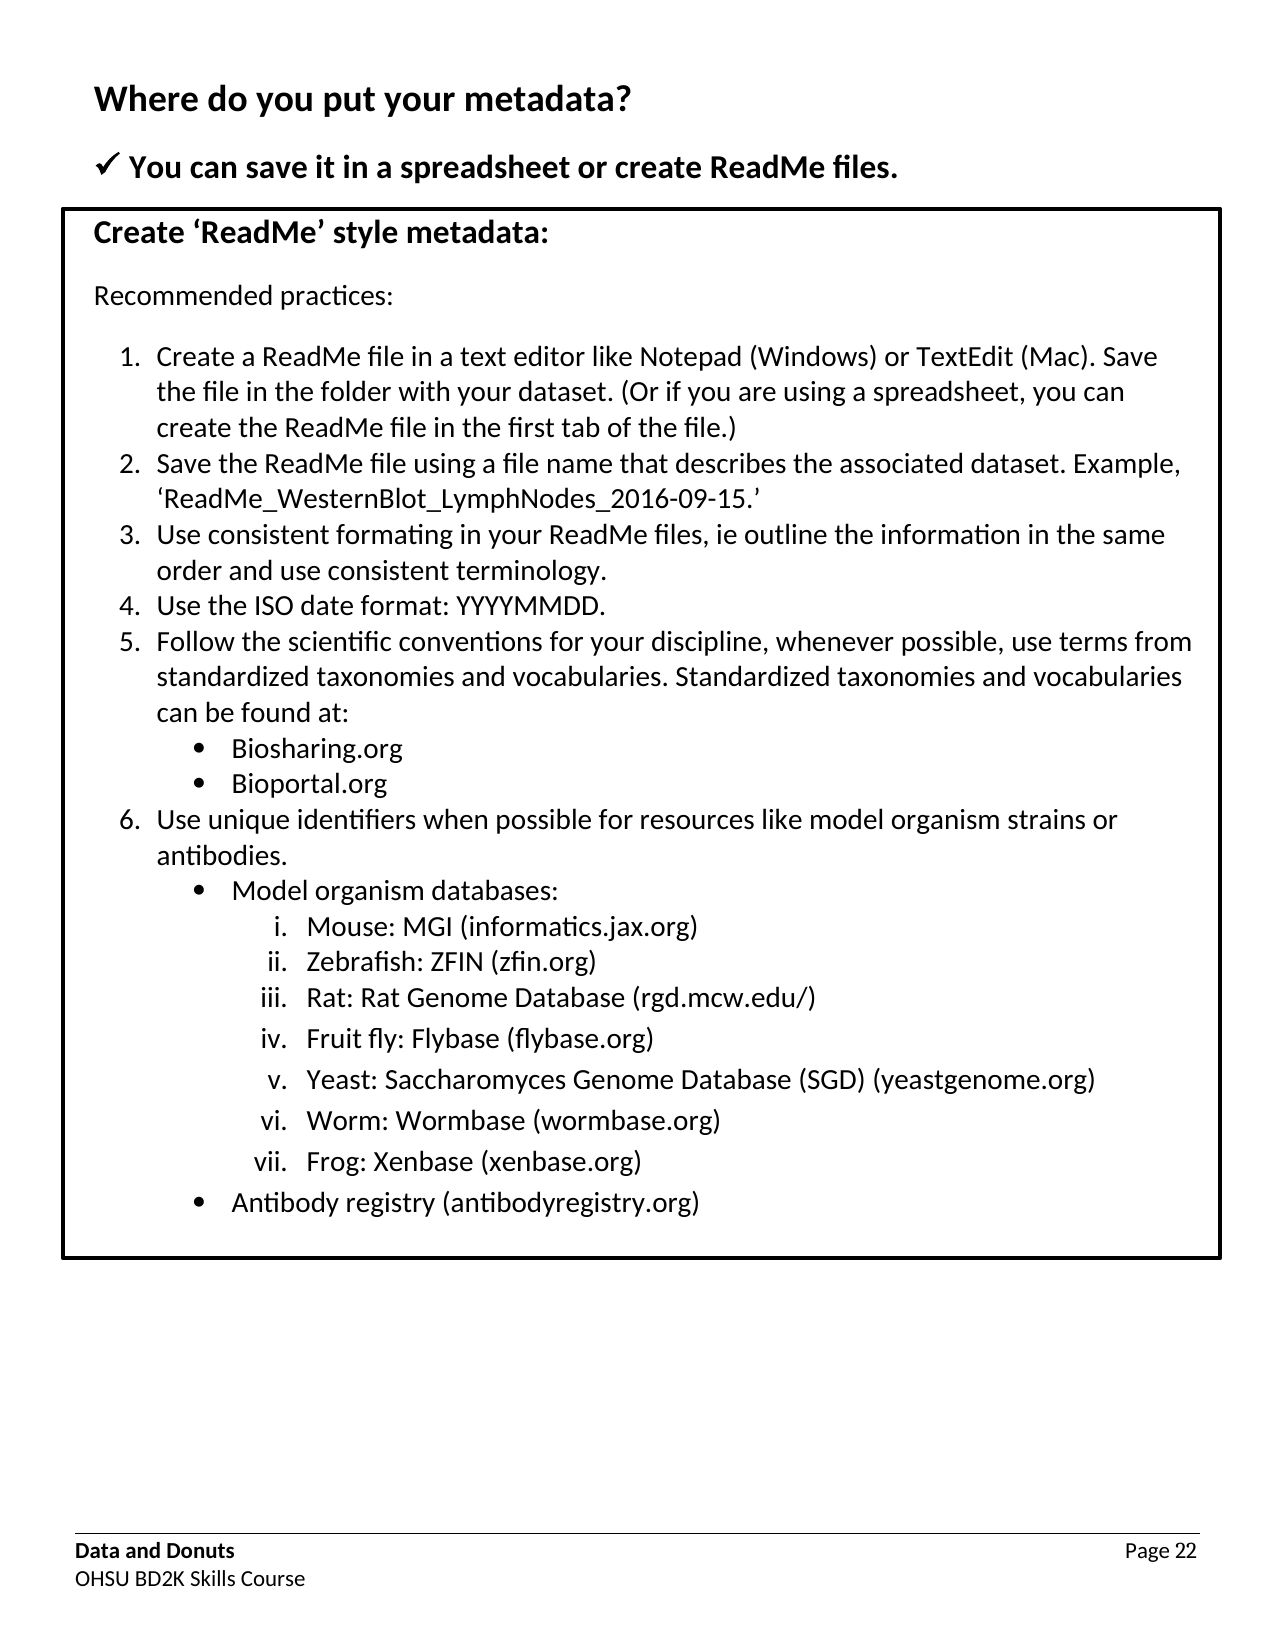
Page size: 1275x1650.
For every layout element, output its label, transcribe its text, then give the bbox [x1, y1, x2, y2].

list Use the ISO date format: YYYYMMDD. [119, 587, 1200, 623]
list Follow the scientific conventions for your discipline, whenever possible, use terms from standardized taxonomies and vocabularies. Standardized taxonomies and vocabularies can be found at: [119, 623, 1200, 730]
list Rat: Rat Genome Database (rgd.mcw.edu/) [288, 979, 1200, 1015]
list Use unique identifiers when possible for resources like model organism strains or antibodies. [119, 801, 1200, 872]
list Create a ReadMe file in a text editor like Notepad (Windows) or TextEdit (Mac). Save the file in the folder with your dataset. (Or if you are using a spreadsheet, you can create the ReadMe file in the first tab of the file.) [119, 338, 1200, 445]
list Biosharing.org [194, 730, 1200, 765]
list Yeast: Saccharomyces Genome Database (SGD) (yeastgenome.org) [288, 1061, 1200, 1097]
list Mouse: MGI (informatics.jax.org) [288, 908, 1200, 943]
list Frog: Xenbase (xenbase.org) [288, 1143, 1200, 1178]
list Fruit fly: Flybase (flybase.org) [288, 1020, 1200, 1056]
list Zebrafish: ZFIN (zfin.org) [288, 943, 1200, 979]
list Worm: Wormbase (wormbase.org) [288, 1102, 1200, 1138]
text You can save it in a spreadsheet or create ReadMe files. [94, 146, 1200, 187]
text Recommended practices: [94, 277, 1200, 313]
list Antibody registry (antibodyregistry.org) [194, 1184, 1200, 1247]
list Use consistent formating in your ReadMe files, ie outline the information in the same order and use consistent terminology. [119, 516, 1200, 587]
text Where do you put your metadata? [94, 75, 1200, 121]
list Model organism databases: [194, 872, 1200, 908]
text Create ‘ReadMe’ style metadata: [94, 212, 1200, 252]
list Bioportal.org [194, 765, 1200, 801]
list Save the ReadMe file using a file name that describes the associated dataset. Example, ‘ReadMe_WesternBlot_LymphNodes_2016-09-15.’ [119, 445, 1200, 516]
